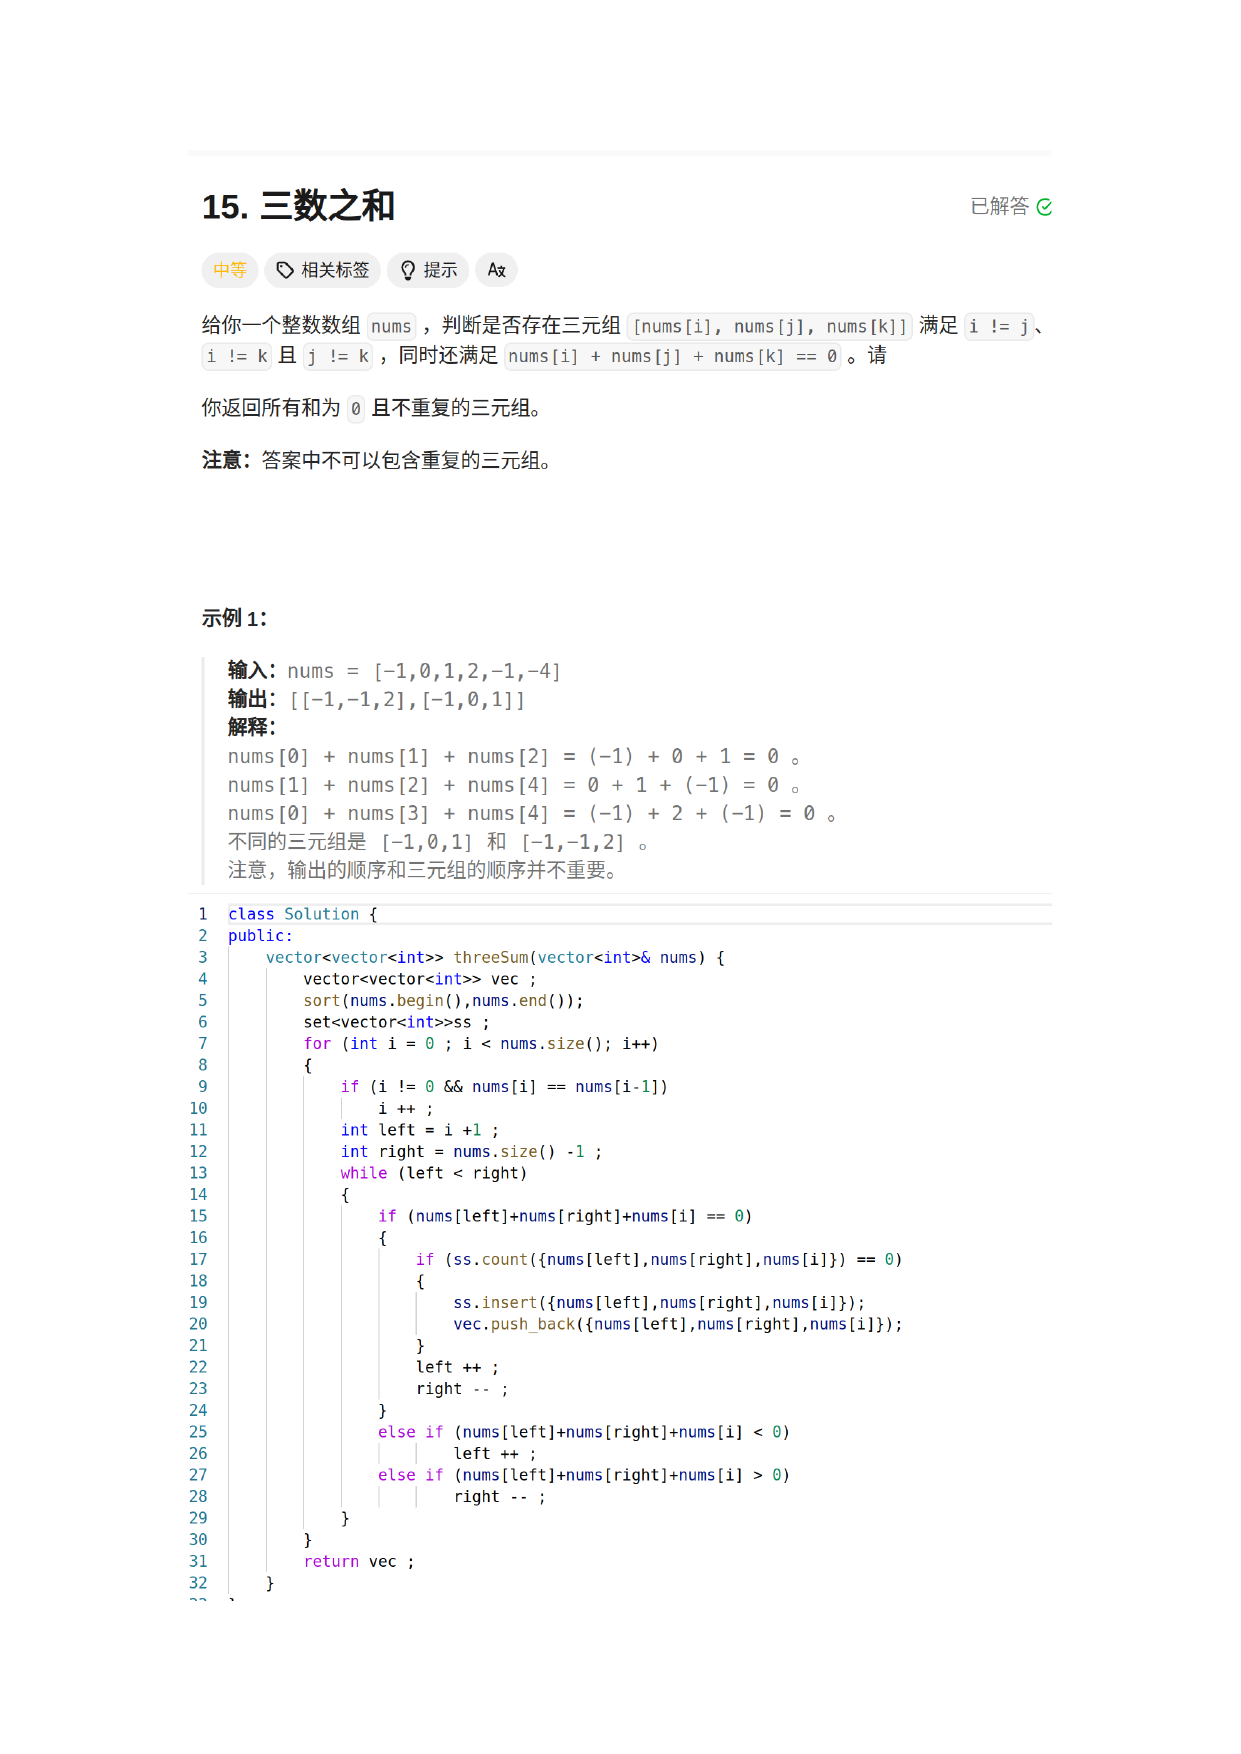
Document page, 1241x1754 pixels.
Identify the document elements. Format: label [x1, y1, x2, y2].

picture [187, 150, 1053, 1603]
